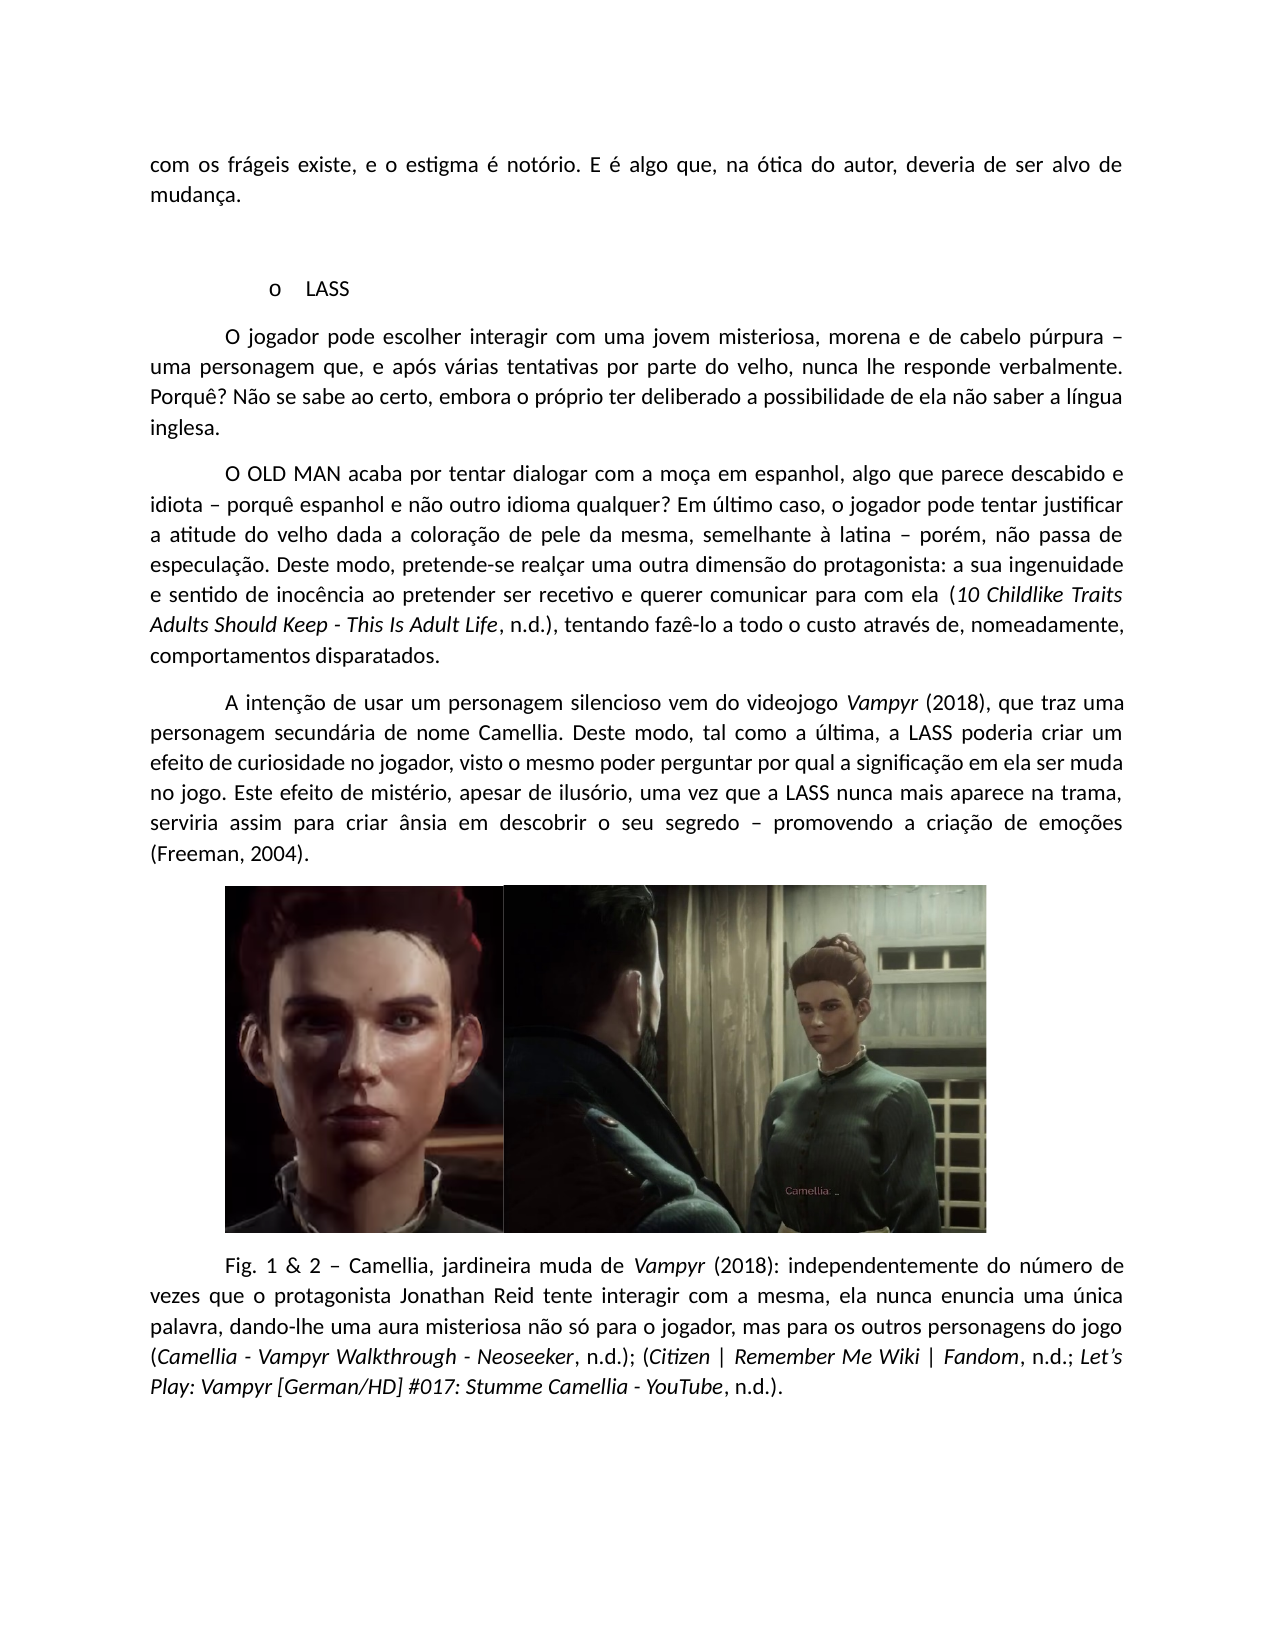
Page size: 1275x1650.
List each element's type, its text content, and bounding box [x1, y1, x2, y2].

text A intenção de usar um personagem silencioso vem do videojogo Vampyr (2018), que traz uma personagem secundária de nome Camellia. Deste modo, tal como a última, a LASS poderia criar um efeito de curiosidade no jogador, visto o mesmo poder perguntar por qual a significação em ela ser muda no jogo. Este efeito de mistério, apesar de ilusório, uma vez que a LASS nunca mais aparece na trama, serviria assim para criar ânsia em descobrir o seu segredo – promovendo a criação de emoções . [150, 688, 1125, 867]
text O OLD MAN acaba por tentar dialogar com a moça em espanhol, algo que parece descabido e idiota – porquê espanhol e não outro idioma qualquer? Em último caso, o jogador pode tentar justificar a atitude do velho dada a coloração de pele da mesma, semelhante à latina – porém, não passa de especulação. Deste modo, pretende-se realçar uma outra dimensão do protagonista: a sua ingenuidade e sentido de inocência ao pretender ser recetivo e querer comunicar para com ela , tentando fazê-lo a todo o custo através de, nomeadamente, comportamentos disparatados. [150, 459, 1125, 669]
picture [225, 885, 987, 1233]
text O jogador pode escolher interagir com uma jovem misteriosa, morena e de cabelo púrpura – uma personagem que, e após várias tentativas por parte do velho, nunca lhe responde verbalmente. Porquê? Não se sabe ao certo, embora o próprio ter deliberado a possibilidade de ela não saber a língua inglesa. [150, 322, 1125, 441]
text Fig. 1 & 2 – Camellia, jardineira muda de Vampyr (2018): independentemente do número de vezes que o protagonista Jonathan Reid tente interagir com a mesma, ela nunca enuncia uma única palavra, dando-lhe uma aura misteriosa não só para o jogador, mas para os outros personagens do jogo ; . [150, 1251, 1125, 1400]
list LASS [268, 274, 1125, 303]
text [150, 150, 1125, 208]
